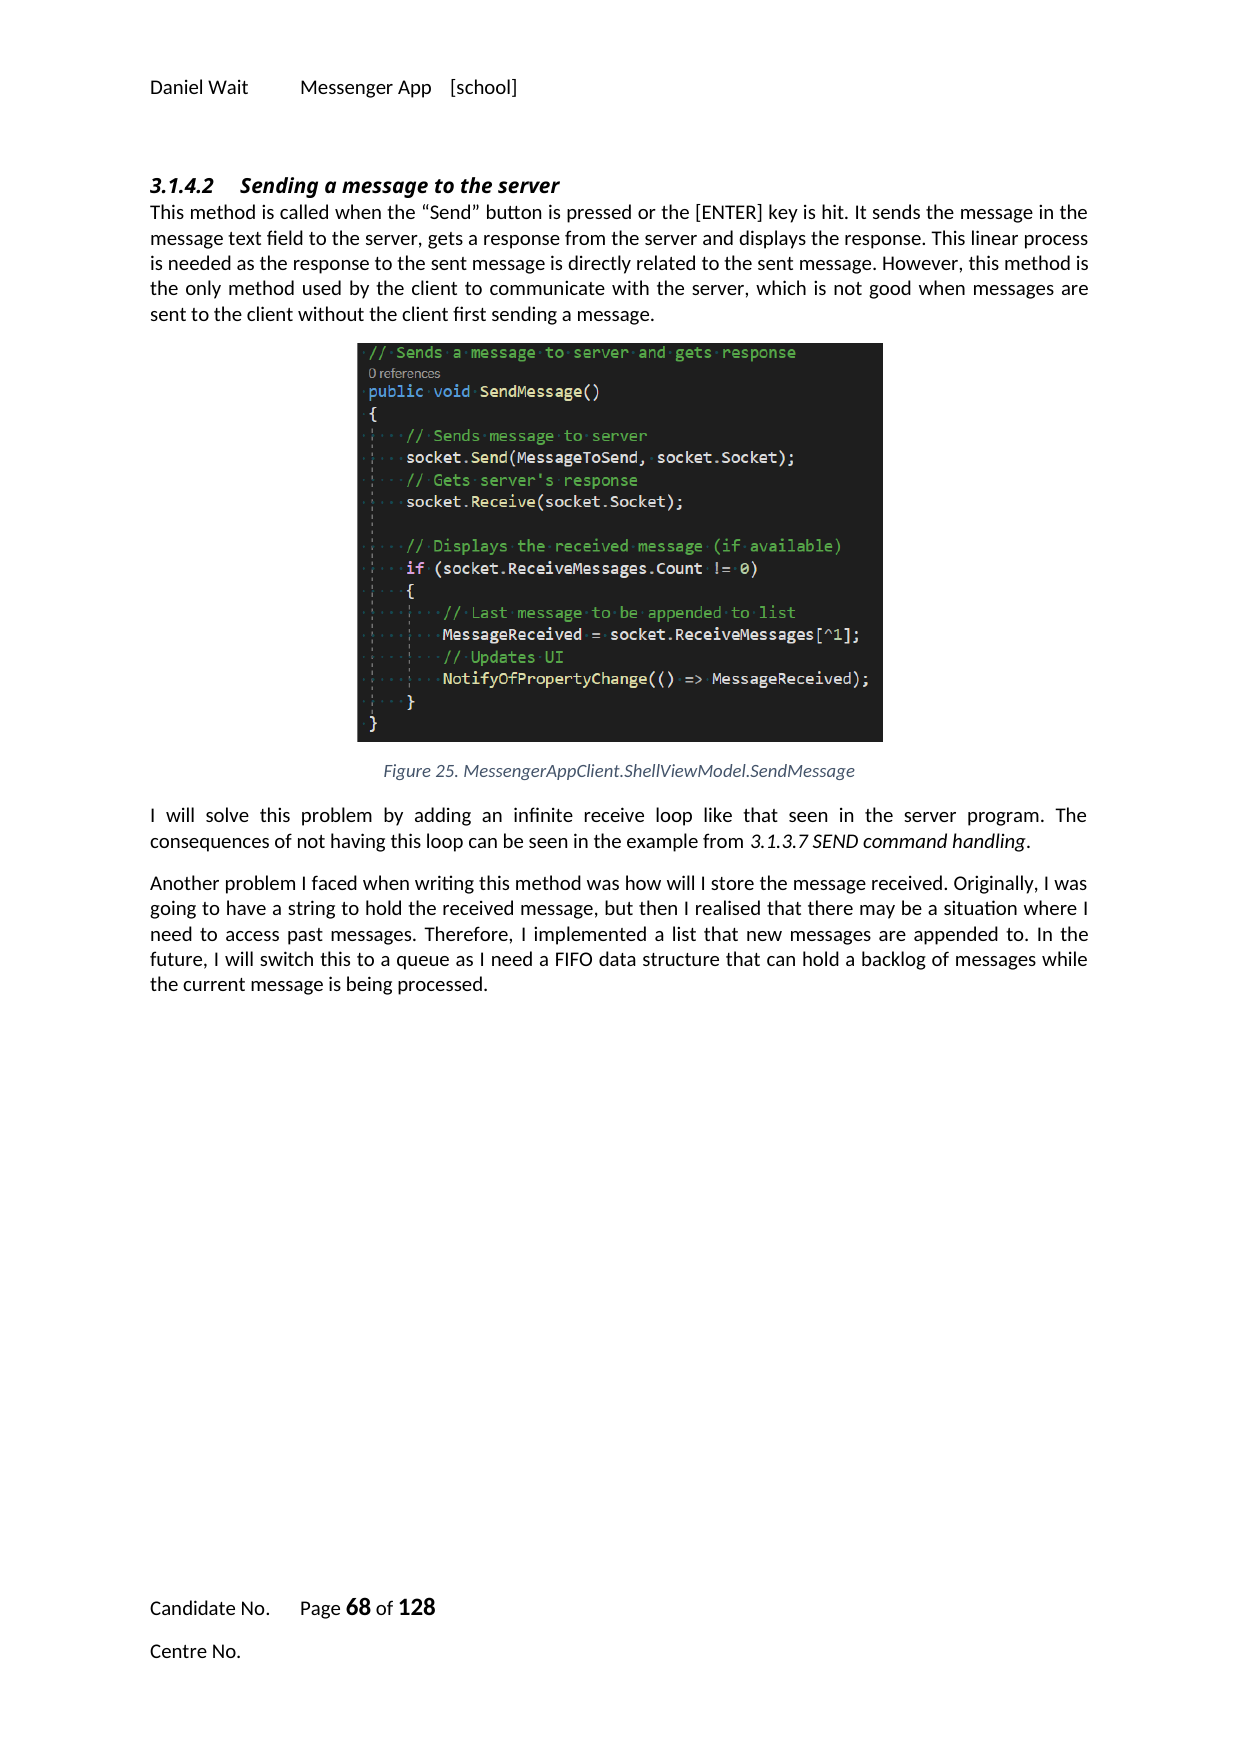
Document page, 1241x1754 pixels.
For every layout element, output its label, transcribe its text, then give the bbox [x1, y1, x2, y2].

picture [357, 343, 883, 742]
text Figure 25. MessengerAppClient.ShellViewModel.SendMessage [150, 759, 1090, 782]
text I will solve this problem by adding an infinite receive loop like that seen in the server program. The consequences of not having this loop can be seen in the example from 3.1.3.7 SEND command handling. [150, 802, 1090, 853]
text This method is called when the “Send” button is pressed or the [ENTER] key is hit. It sends the message in the message text field to the server, gets a response from the server and displays the response. This linear process is needed as the response to the sent message is directly related to the sent message. However, this method is the only method used by the client to communicate with the server, which is not good when messages are sent to the client without the client first sending a message. [150, 199, 1090, 326]
text Another problem I faced when writing this method was how will I store the message received. Originally, I was going to have a string to hold the received message, but then I realised that there may be a situation where I need to access past messages. Therefore, I implemented a list that new messages are appended to. In the future, I will switch this to a queue as I need a FIFO data structure that can hold a backlog of messages while the current message is being processed. [150, 870, 1090, 997]
subtitle Sending a message to the server [150, 171, 1090, 199]
